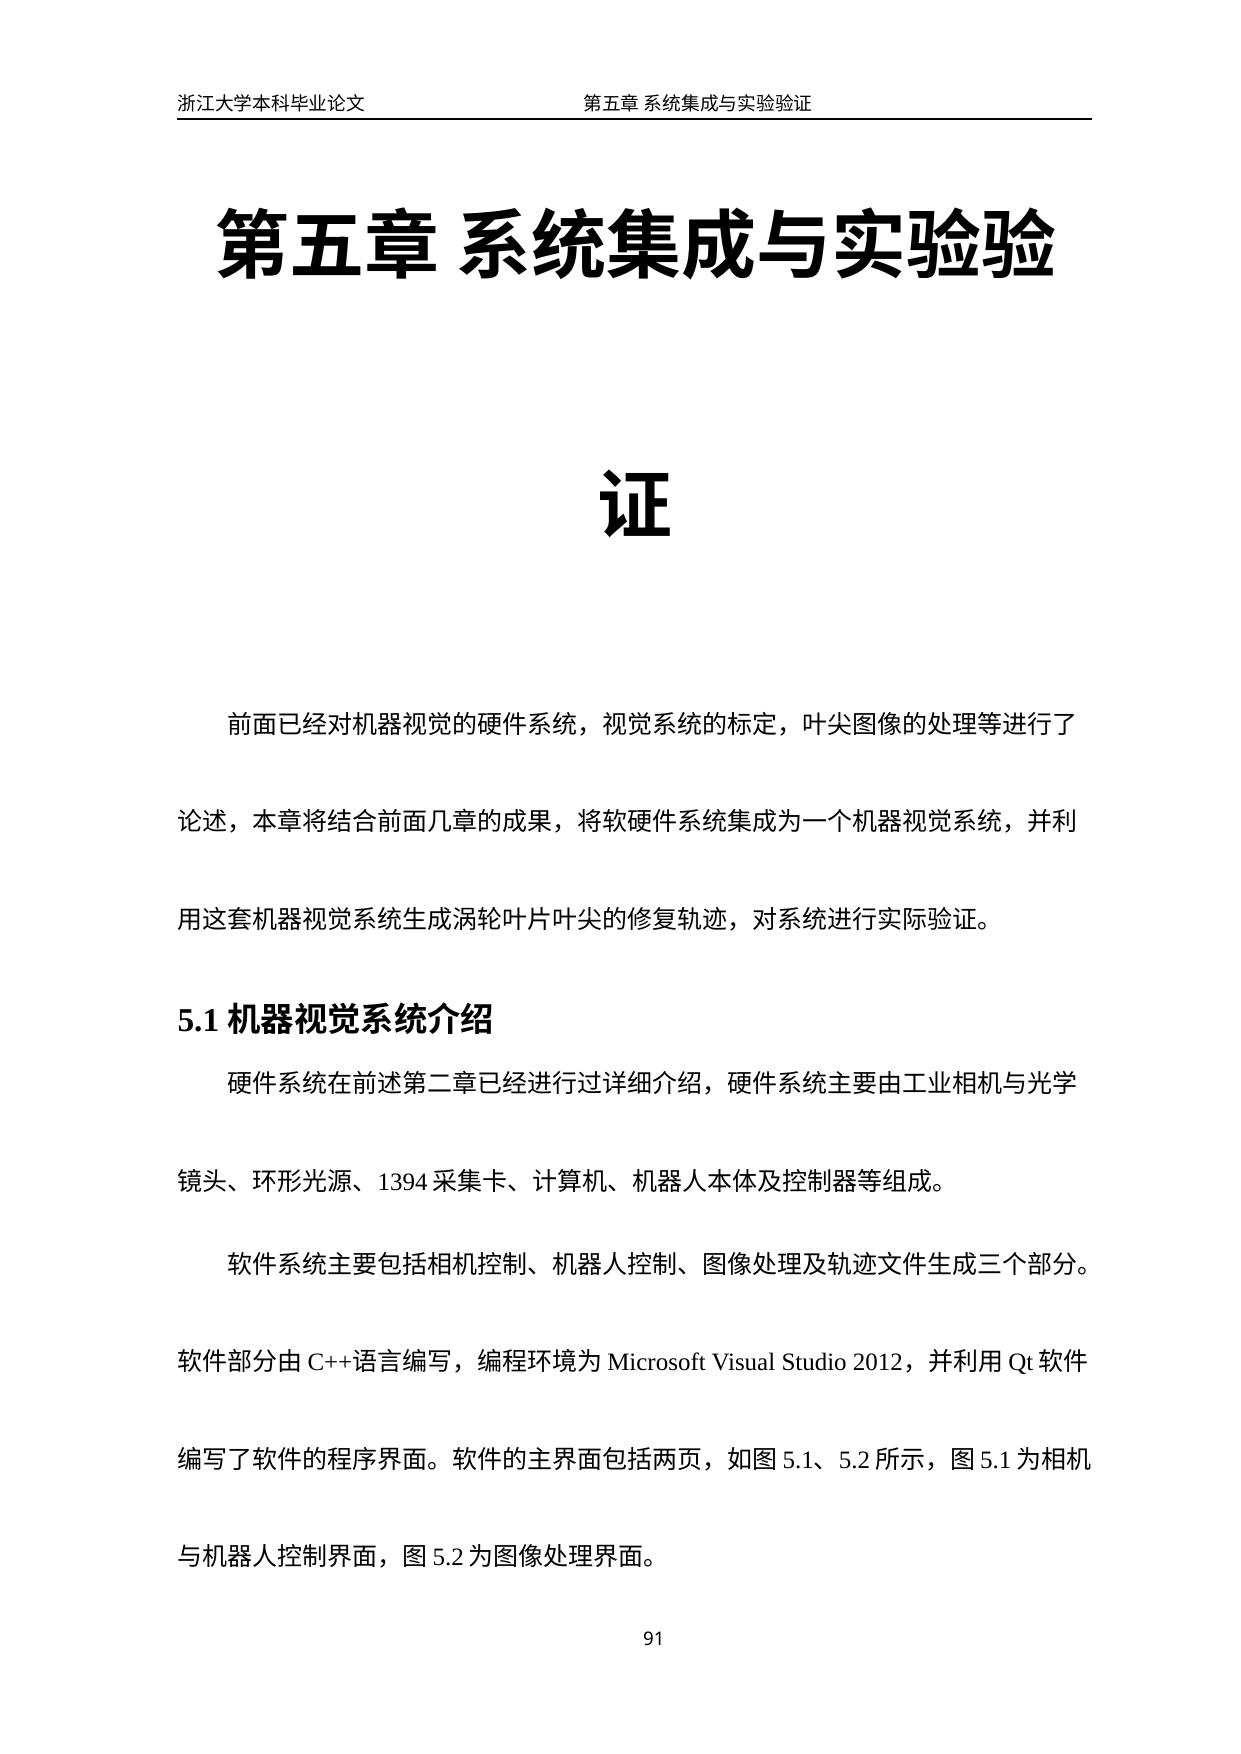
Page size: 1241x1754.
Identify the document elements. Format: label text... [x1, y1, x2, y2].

text 硬件系统在前述第二章已经进行过详细介绍，硬件系统主要由工业相机与光学镜头、环形光源、1394采集卡、计算机、机器人本体及控制器等组成。 [177, 1049, 1092, 1212]
text 软件系统主要包括相机控制、机器人控制、图像处理及轨迹文件生成三个部分。软件部分由C++语言编写，编程环境为Microsoft Visual Studio 2012，并利用Qt软件编写了软件的程序界面。软件的主界面包括两页，如图5.1、5.2所示，图5.1为相机与机器人控制界面，图5.2为图像处理界面。 [177, 1230, 1092, 1587]
text 前面已经对机器视觉的硬件系统，视觉系统的标定，叶尖图像的处理等进行了论述，本章将结合前面几章的成果，将软硬件系统集成为一个机器视觉系统，并利用这套机器视觉系统生成涡轮叶片叶尖的修复轨迹，对系统进行实际验证。 [177, 690, 1092, 950]
subtitle 5.1 机器视觉系统介绍 [177, 984, 1092, 1049]
subtitle 第五章 系统集成与实验验证 [177, 175, 1092, 565]
